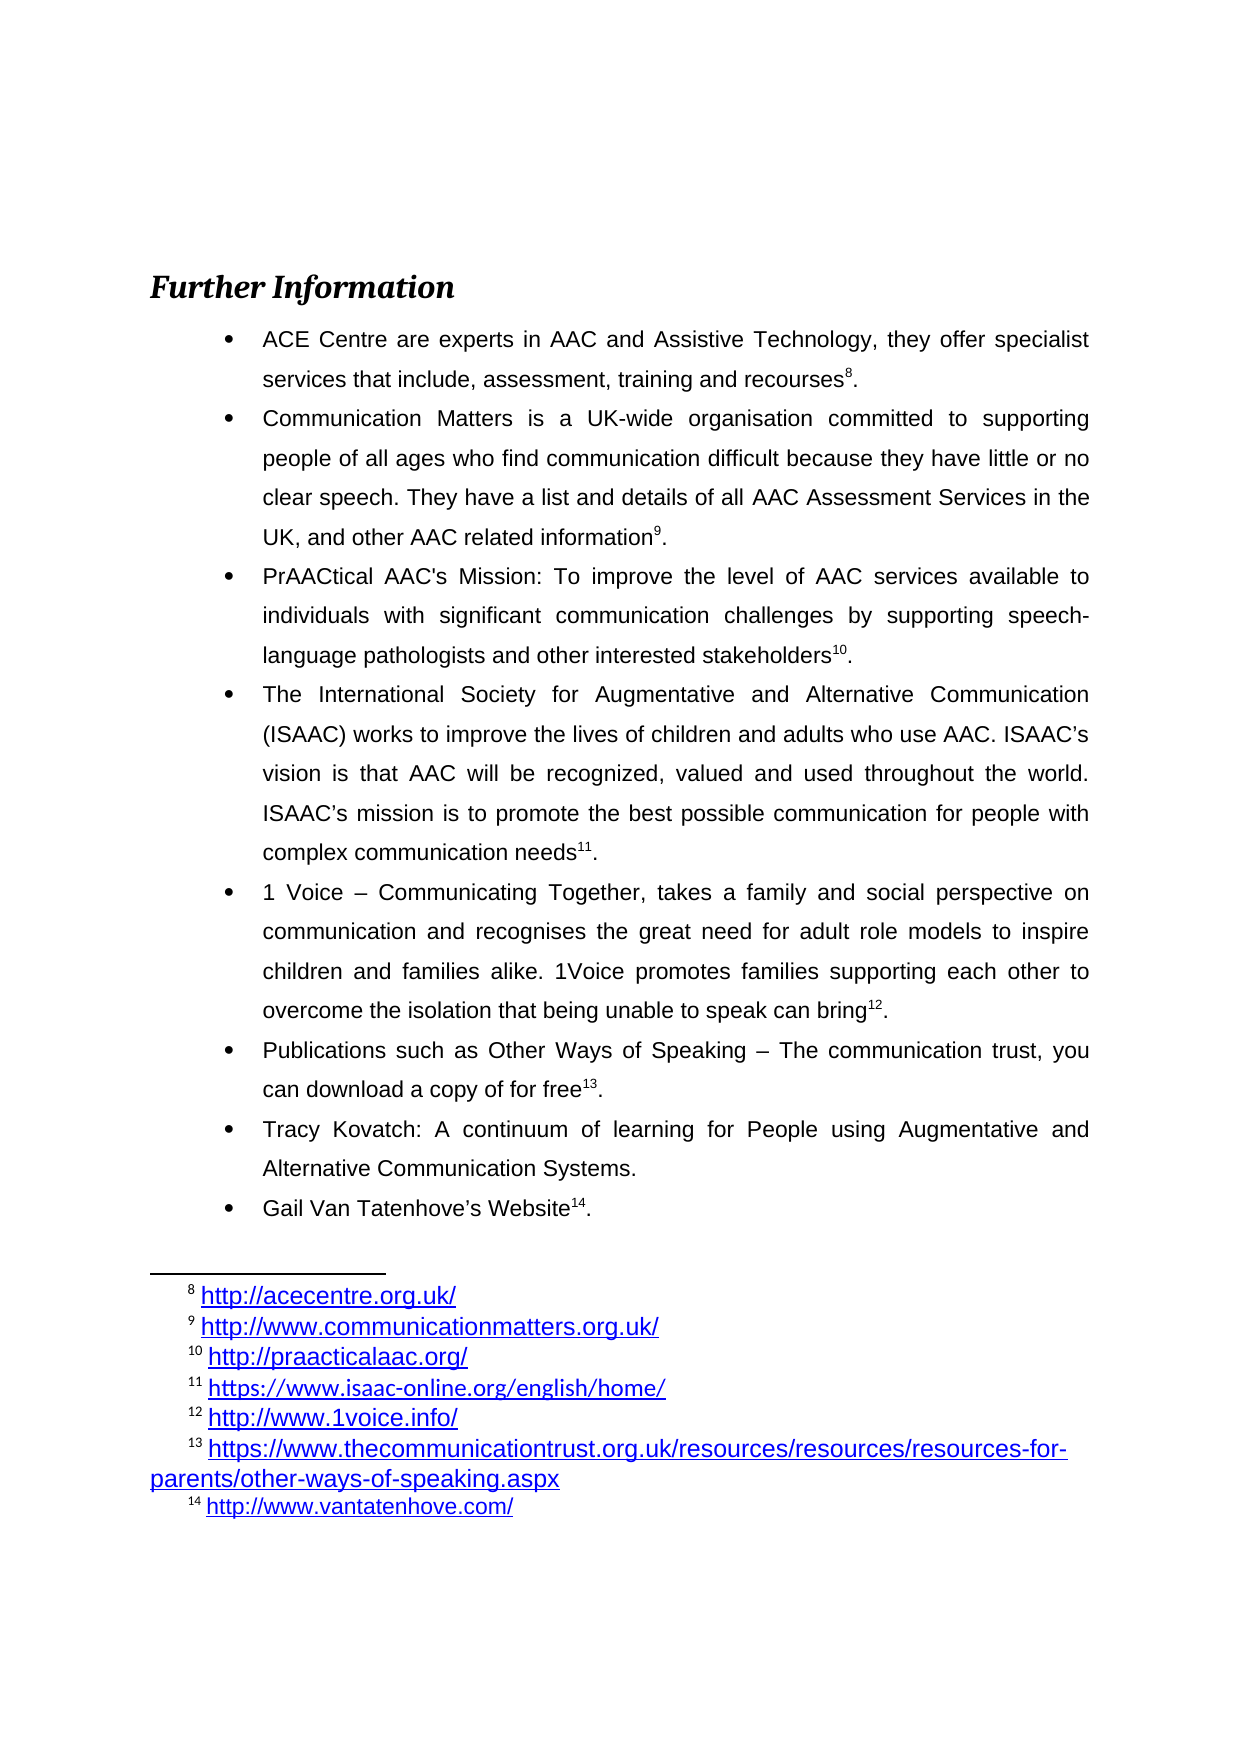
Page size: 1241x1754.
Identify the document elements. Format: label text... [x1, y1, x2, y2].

list PrAACtical AAC's Mission: To improve the level of AAC services available to individuals with significant communication challenges by supporting speech-language pathologists and other interested stakeholders. [225, 563, 1090, 668]
list Tracy Kovatch: A continuum of learning for People using Augmentative and Alternative Communication Systems. [225, 1116, 1090, 1181]
list Gail Van Tatenhove’s Website. [225, 1194, 1090, 1221]
subtitle Further Information [150, 268, 1090, 307]
list ACE Centre are experts in AAC and Assistive Technology, they offer specialist services that include, assessment, training and recourses. [225, 326, 1090, 392]
list Communication Matters is a UK-wide organisation committed to supporting people of all ages who find communication difficult because they have little or no clear speech. They have a list and details of all AAC Assessment Services in the UK, and other AAC related information. [225, 405, 1090, 550]
list 1 Voice – Communicating Together, takes a family and social perspective on communication and recognises the great need for adult role models to inspire children and families alike. 1Voice promotes families supporting each other to overcome the isolation that being unable to speak can bring. [225, 879, 1090, 1023]
list Publications such as Other Ways of Speaking – The communication trust, you can download a copy of for free. [225, 1037, 1090, 1102]
list The International Society for Augmentative and Alternative Communication (ISAAC) works to improve the lives of children and adults who use AAC. ISAAC’s vision is that AAC will be recognized, valued and used throughout the world. ISAAC’s mission is to promote the best possible communication for people with complex communication needs. [225, 681, 1090, 866]
